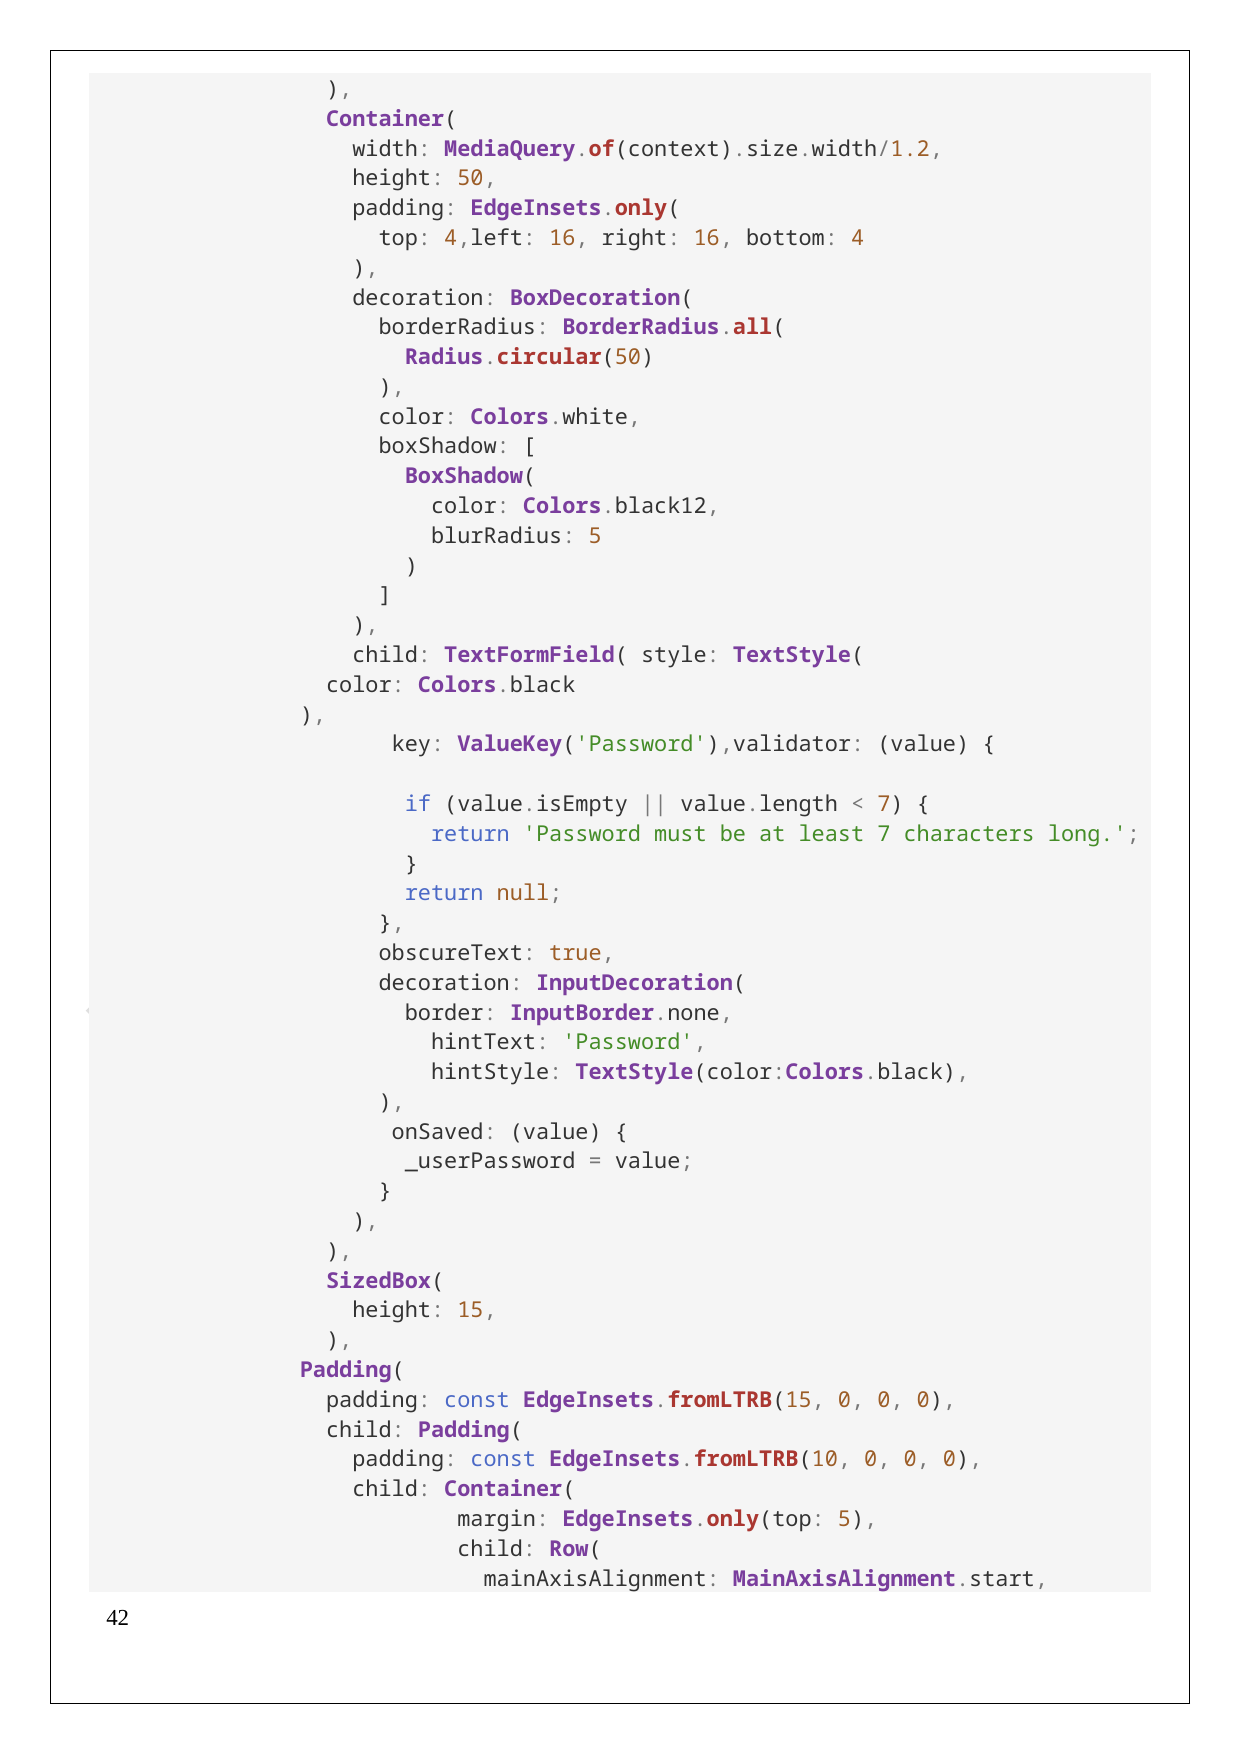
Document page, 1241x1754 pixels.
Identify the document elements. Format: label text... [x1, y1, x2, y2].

text child: Container( [89, 1473, 1151, 1503]
text child: Padding( [89, 1413, 1151, 1443]
text Container( [89, 103, 1151, 132]
text height: 50, [89, 162, 1151, 192]
text Padding( [89, 1354, 1151, 1384]
text BoxShadow( [89, 460, 1151, 490]
text ), [89, 252, 1151, 281]
text hintText: 'Password', [89, 1026, 1151, 1056]
text } [89, 1175, 1151, 1205]
text height: 15, [89, 1294, 1151, 1324]
text margin: EdgeInsets.only(top: 5), [89, 1503, 1151, 1533]
text mainAxisAlignment: MainAxisAlignment.start, [89, 1562, 1151, 1592]
text ), [89, 1086, 1151, 1116]
text boxShadow: [ [89, 430, 1151, 460]
text child: Row( [89, 1533, 1151, 1562]
text color: Colors.white, [89, 401, 1151, 430]
text border: InputBorder.none, [89, 996, 1151, 1026]
text decoration: InputDecoration( [89, 967, 1151, 996]
text onSaved: (value) { [89, 1116, 1151, 1145]
text ), [89, 1324, 1151, 1354]
text ] [89, 579, 1151, 609]
text ), [89, 73, 1151, 103]
text ) [89, 549, 1151, 579]
text hintStyle: TextStyle(color:Colors.black), [89, 1056, 1151, 1086]
text padding: const EdgeInsets.fromLTRB(10, 0, 0, 0), [89, 1443, 1151, 1473]
text }, [89, 907, 1151, 937]
text return 'Password must be at least 7 characters long.'; [89, 818, 1151, 847]
text color: Colors.black [89, 669, 1151, 698]
text _userPassword = value; [89, 1145, 1151, 1175]
text key: ValueKey('Password'),validator: (value) { [89, 728, 1151, 758]
text return null; [89, 877, 1151, 907]
text child: TextFormField( style: TextStyle( [89, 639, 1151, 669]
text } [89, 847, 1151, 877]
text width: MediaQuery.of(context).size.width/1.2, [89, 132, 1151, 162]
text ), [89, 371, 1151, 401]
text ), [89, 1205, 1151, 1235]
text decoration: BoxDecoration( [89, 281, 1151, 311]
text blurRadius: 5 [89, 520, 1151, 549]
text if (value.isEmpty || value.length < 7) { [89, 788, 1151, 818]
text color: Colors.black12, [89, 490, 1151, 520]
text ), [89, 1235, 1151, 1264]
text ), [89, 698, 1151, 728]
text SizedBox( [89, 1264, 1151, 1294]
text borderRadius: BorderRadius.all( [89, 311, 1151, 341]
text obscureText: true, [89, 937, 1151, 967]
text Radius.circular(50) [89, 341, 1151, 371]
text padding: const EdgeInsets.fromLTRB(15, 0, 0, 0), [89, 1384, 1151, 1413]
text ), [89, 609, 1151, 639]
text padding: EdgeInsets.only( [89, 192, 1151, 222]
text top: 4,left: 16, right: 16, bottom: 4 [89, 222, 1151, 252]
